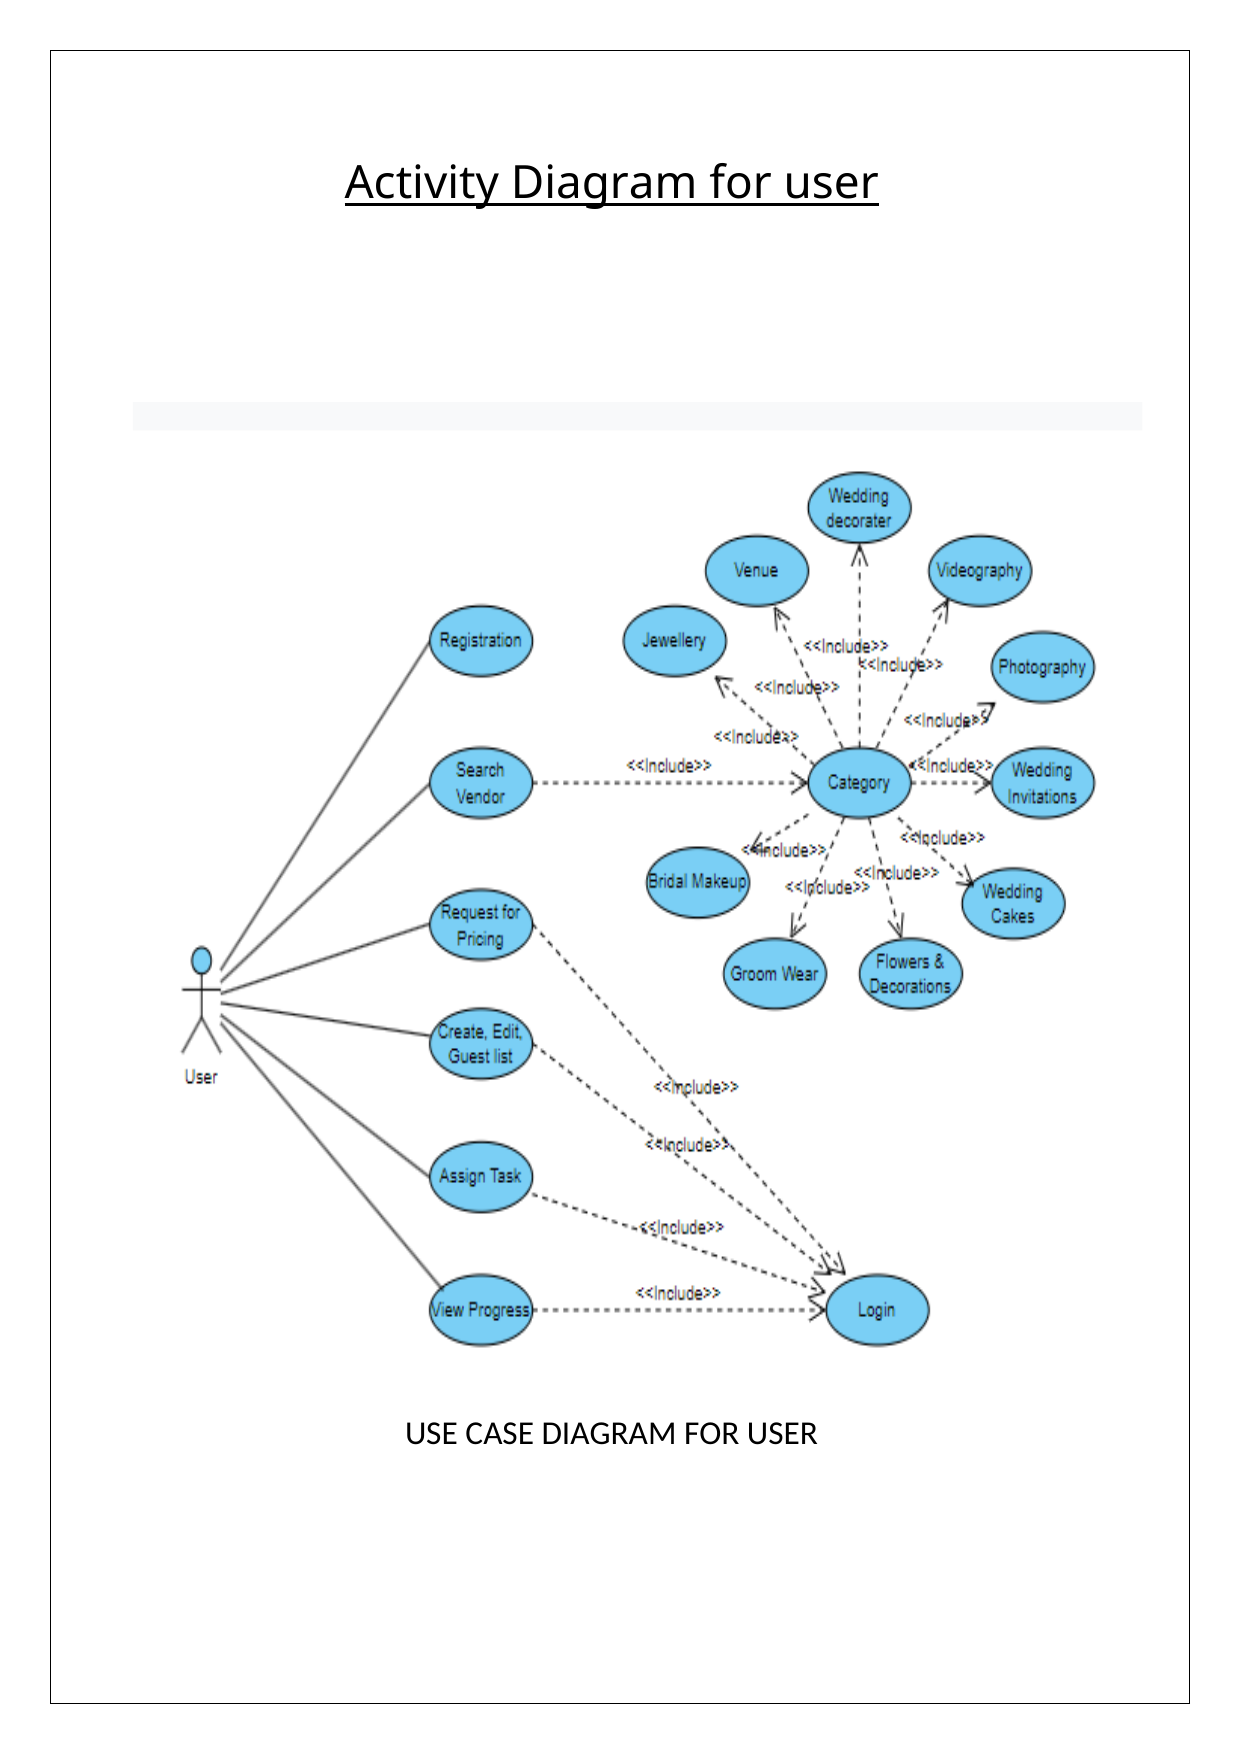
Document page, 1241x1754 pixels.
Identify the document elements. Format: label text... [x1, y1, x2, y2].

text USE CASE DIAGRAM FOR USER [133, 1412, 1090, 1452]
text Activity Diagram for user [133, 150, 1090, 212]
